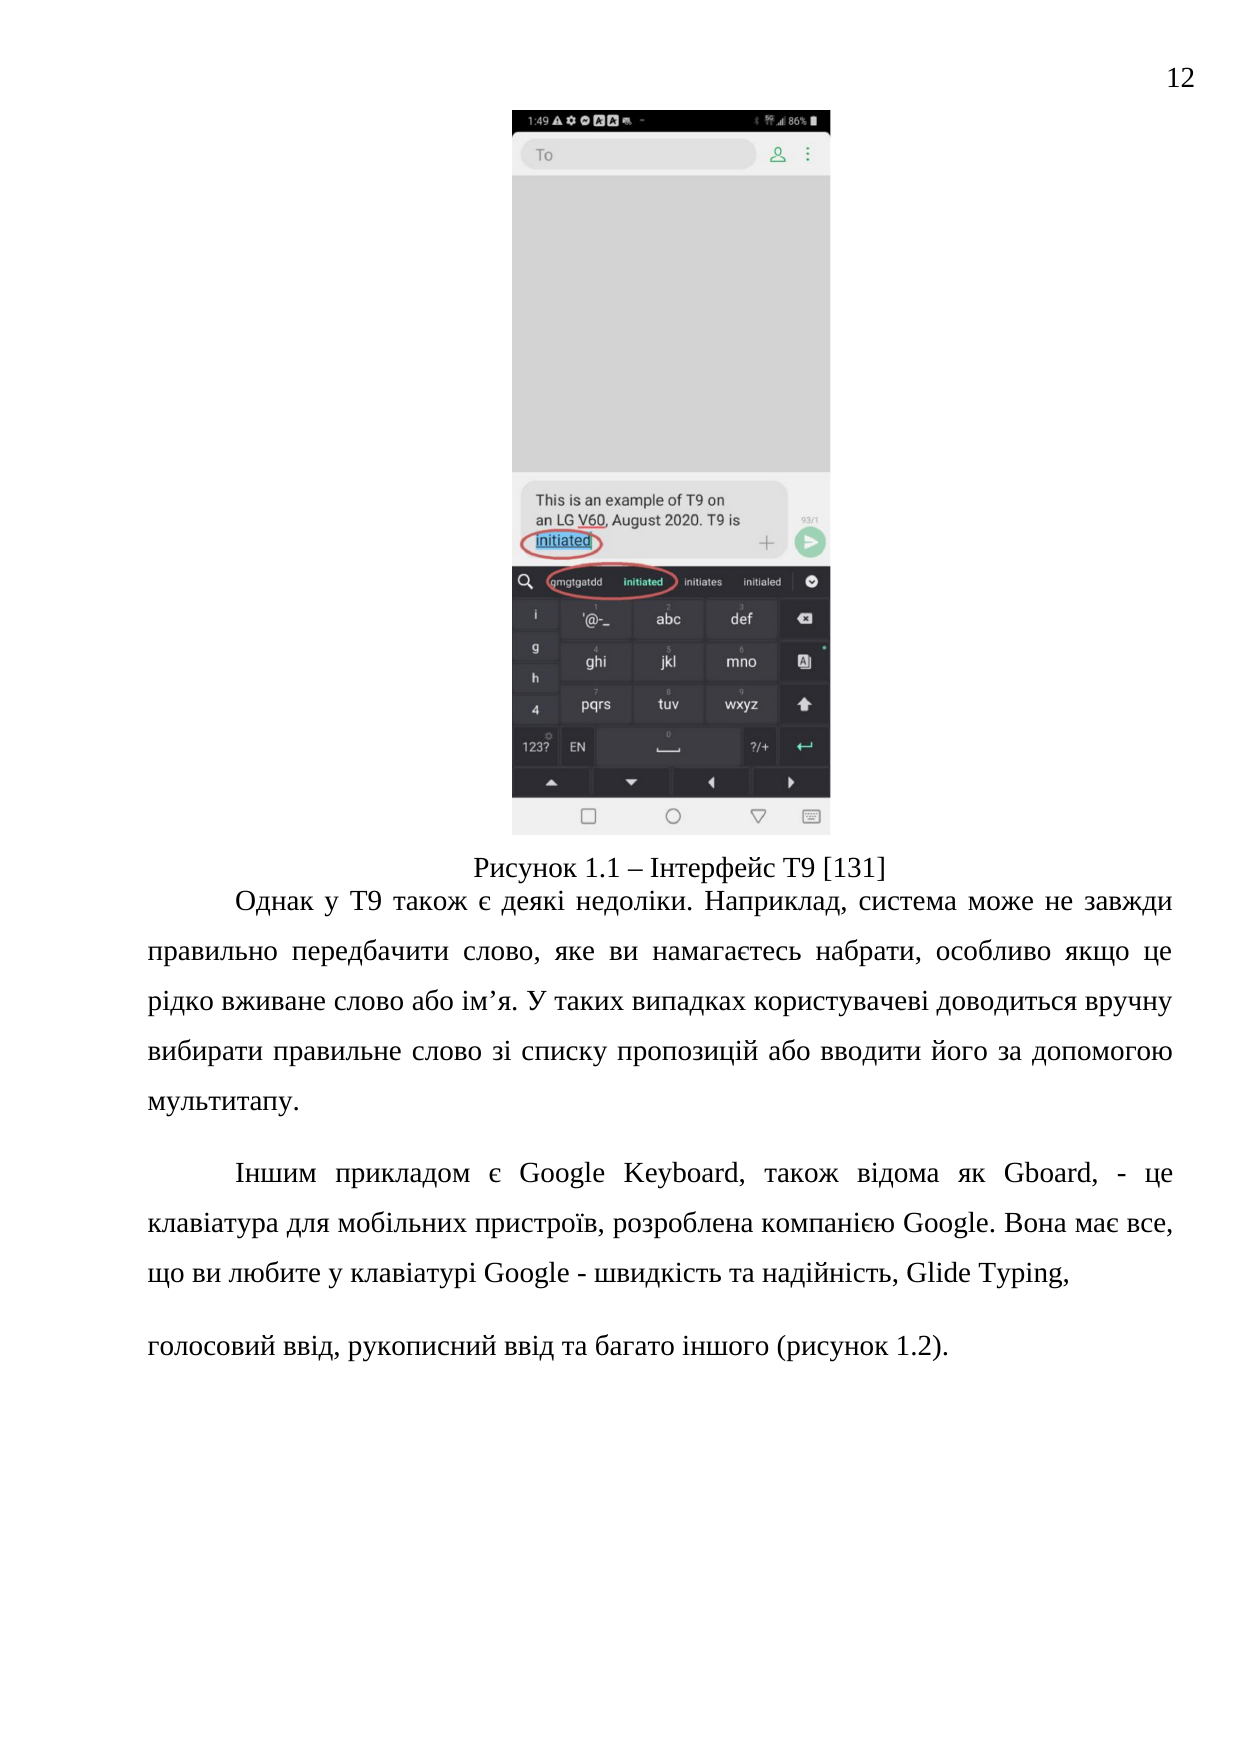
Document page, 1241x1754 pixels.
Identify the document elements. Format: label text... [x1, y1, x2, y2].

text Однак у T9 також є деякі недоліки. Наприклад, система може не завжди правильно передбачити слово, яке ви намагаєтесь набрати, особливо якщо це рідко вживане слово або ім’я. У таких випадках користувачеві доводиться вручну вибирати правильне слово зі списку пропозицій або вводити його за допомогою мультитапу. [147, 883, 1174, 1116]
picture [511, 109, 831, 835]
text Рисунок 1.1 – Інтерфейс Т9 [131] [164, 850, 1195, 883]
text голосовий ввід, рукописний ввід та багато іншого (рисунок 1.2). [147, 1328, 1195, 1362]
text Іншим прикладом є Google Keyboard, також відома як Gboard, - це клавіатура для мобільних пристроїв, розроблена компанією Google. Вона має все, що ви любите у клавіатурі Google - швидкість та надійність, Glide Typing, [147, 1156, 1174, 1289]
